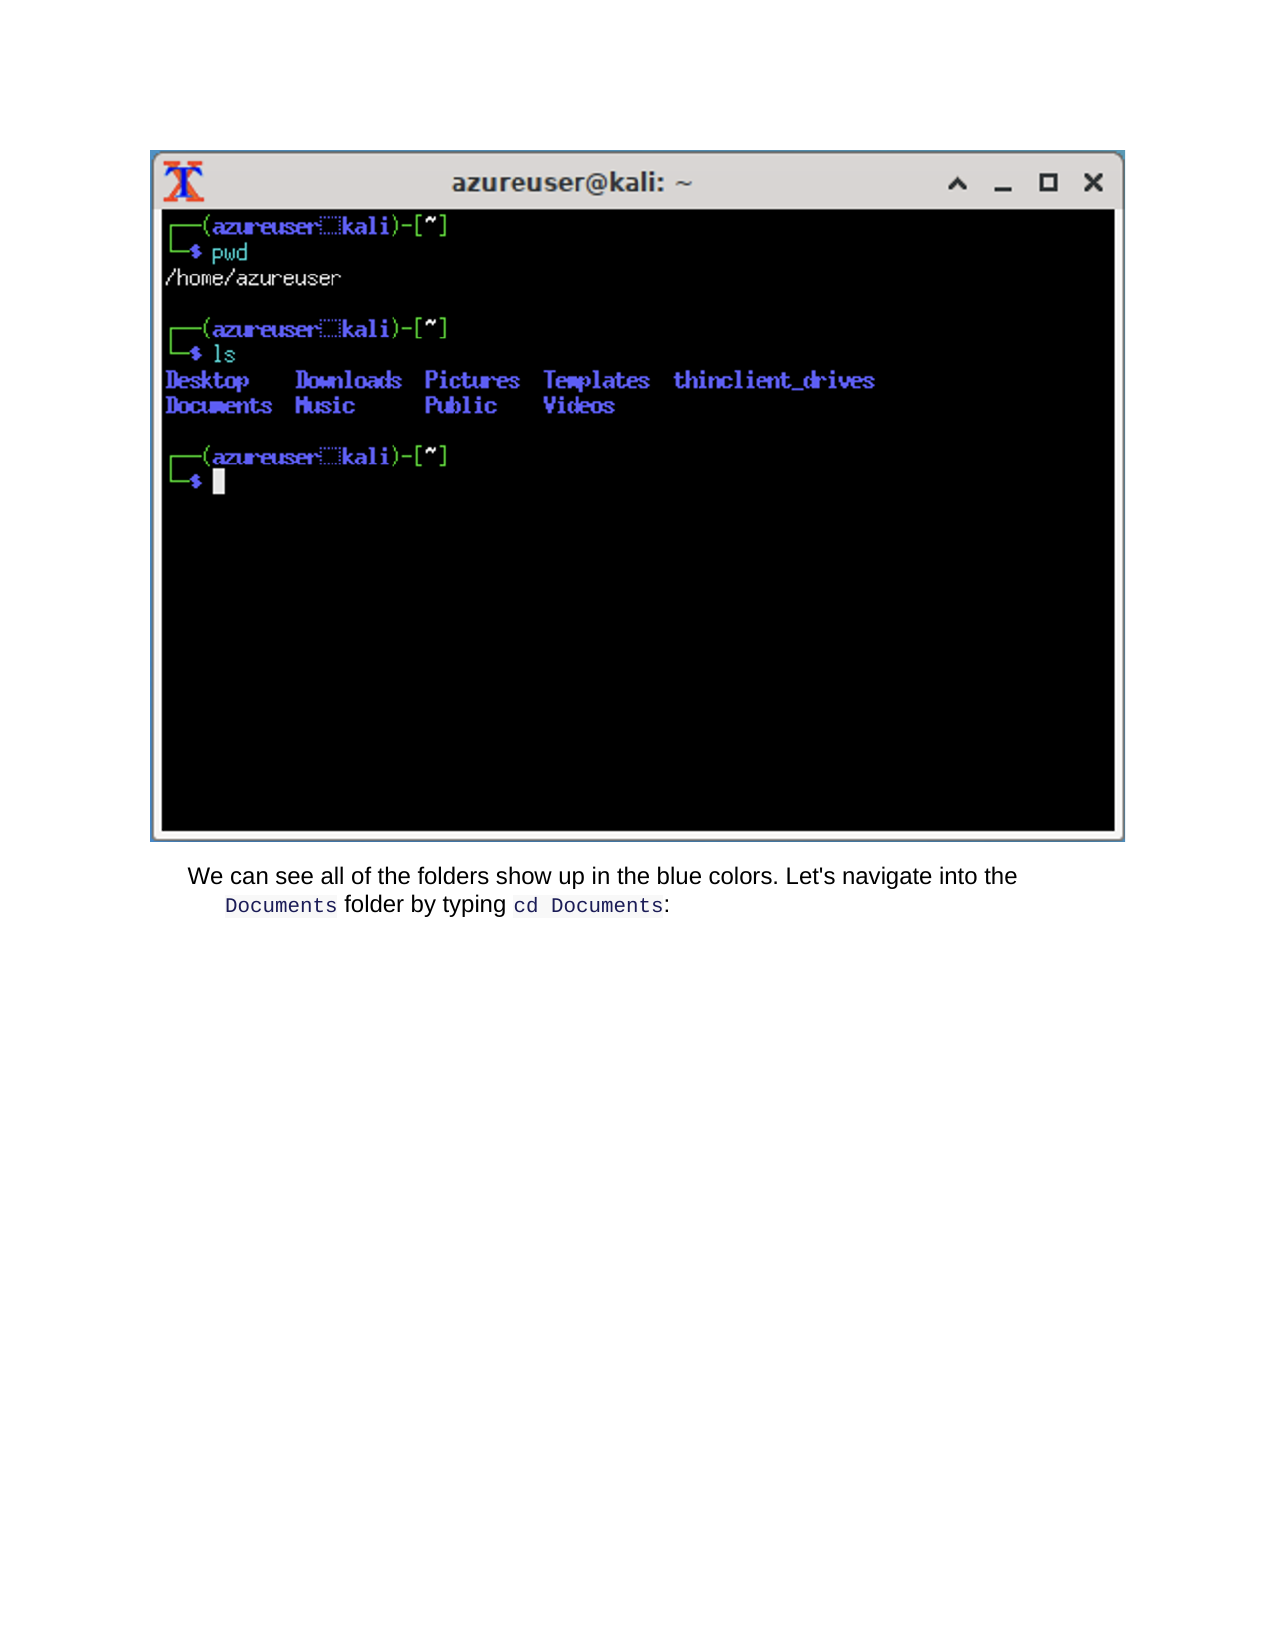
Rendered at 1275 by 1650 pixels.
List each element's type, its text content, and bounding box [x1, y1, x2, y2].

picture [150, 150, 1125, 842]
list We can see all of the folders show up in the blue colors. Let's navigate into the Documents folder by typing cd Documents: [187, 862, 1125, 918]
